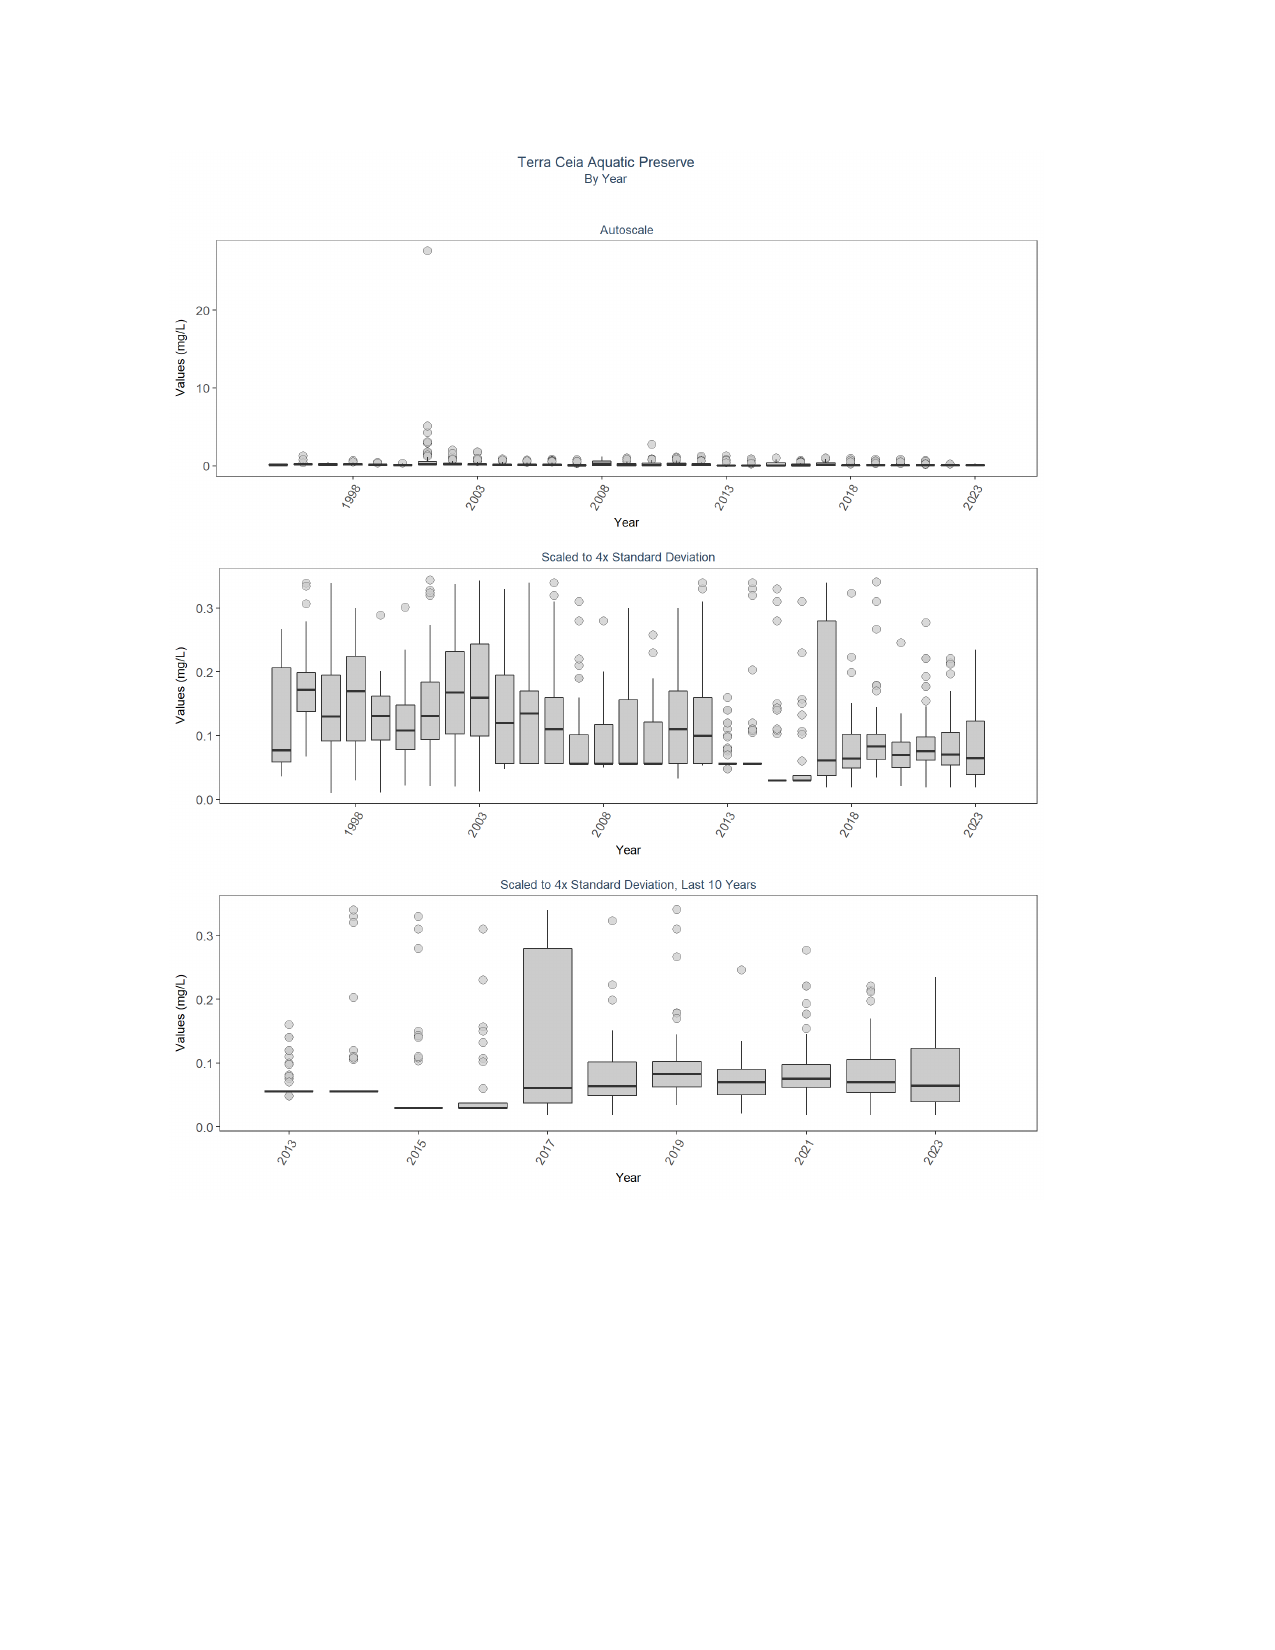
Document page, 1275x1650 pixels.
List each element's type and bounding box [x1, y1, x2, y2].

picture [168, 150, 1044, 1200]
